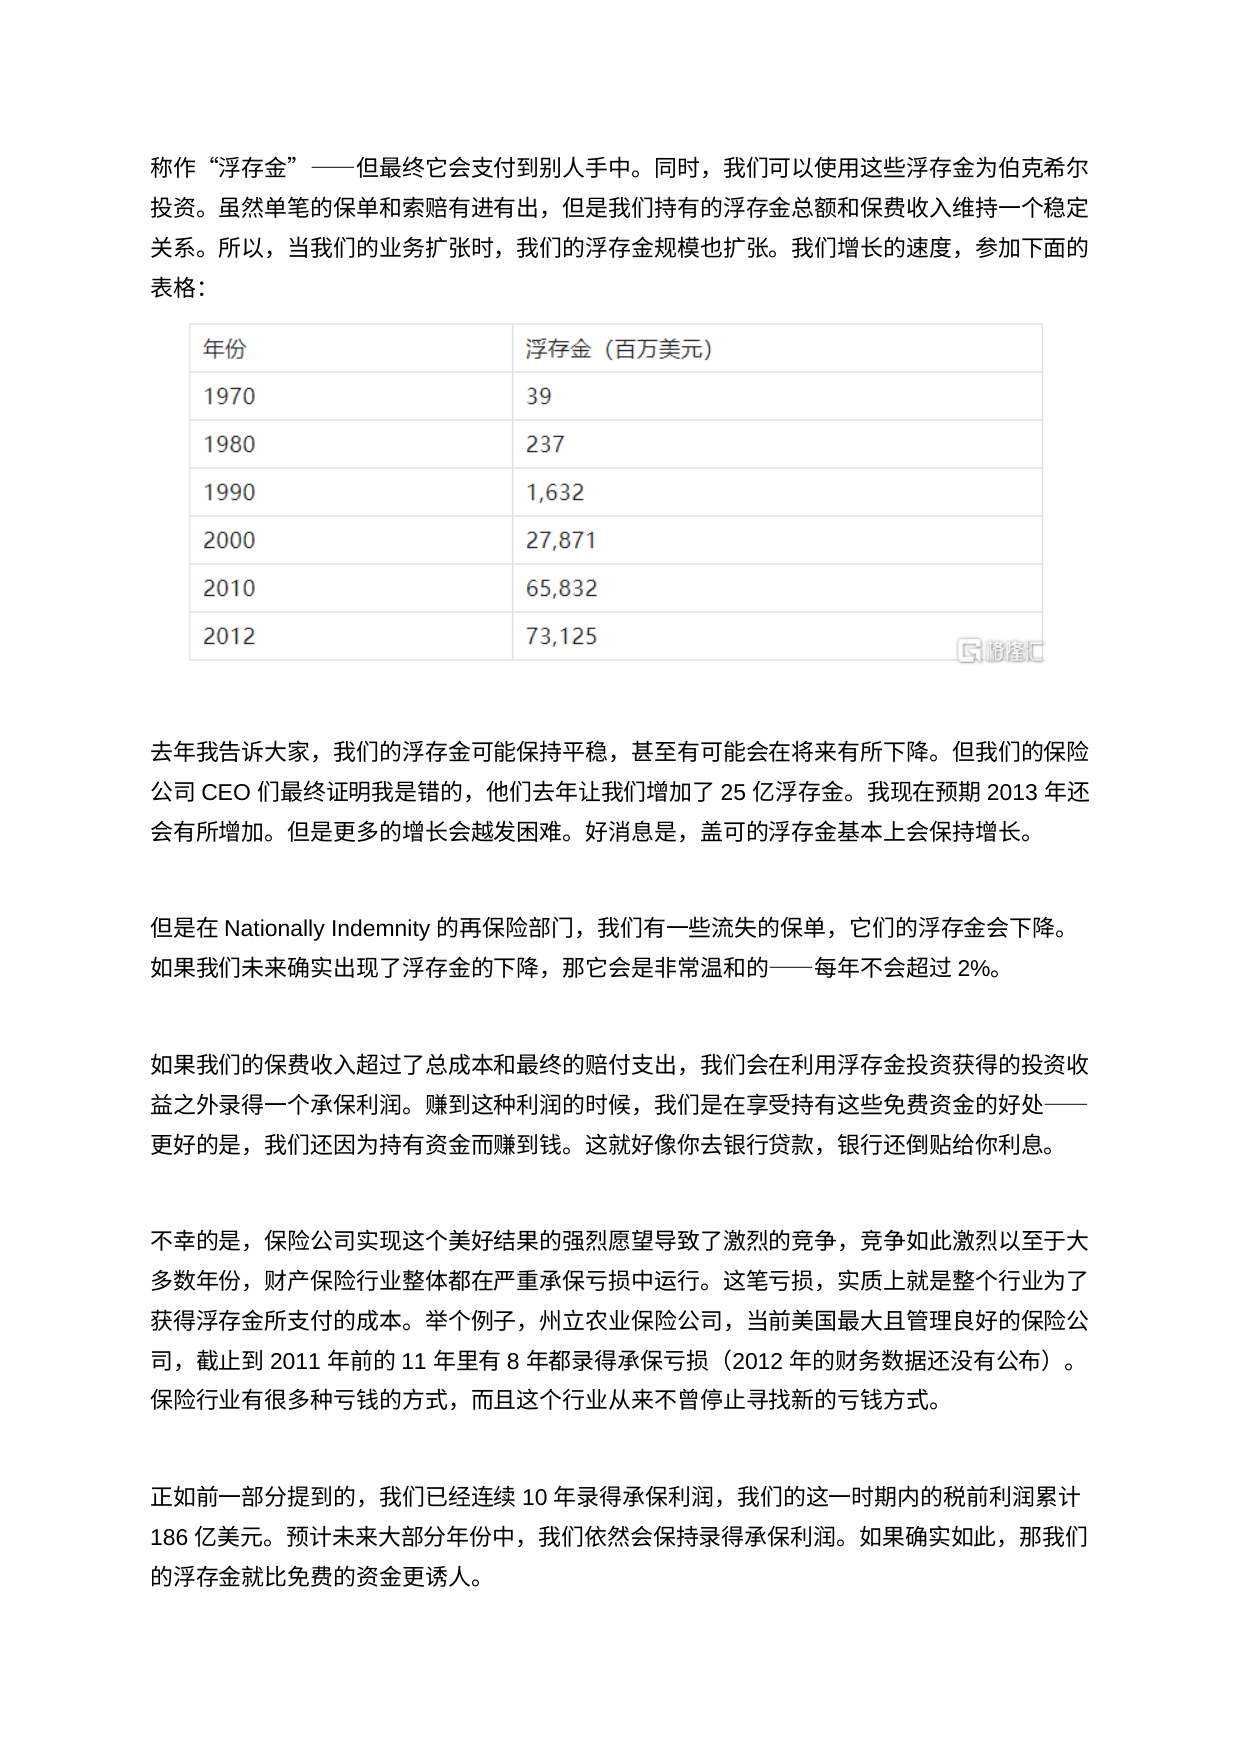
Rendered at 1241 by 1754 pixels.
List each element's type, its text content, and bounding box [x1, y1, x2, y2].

picture [188, 321, 1052, 672]
text 不幸的是，保险公司实现这个美好结果的强烈愿望导致了激烈的竞争，竞争如此激烈以至于大多数年份，财产保险行业整体都在严重承保亏损中运行。这笔亏损，实质上就是整个行业为了获得浮存金所支付的成本。举个例子，州立农业保险公司，当前美国最大且管理良好的保险公司，截止到 2011 年前的 11 年里有 8 年都录得承保亏损（2012 年的财务数据还没有公布）。保险行业有很多种亏钱的方式，而且这个行业从来不曾停止寻找新的亏钱方式。 [150, 1223, 1090, 1416]
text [150, 150, 1090, 303]
text 去年我告诉大家，我们的浮存金可能保持平稳，甚至有可能会在将来有所下降。但我们的保险公司 CEO 们最终证明我是错的，他们去年让我们增加了 25 亿浮存金。我现在预期 2013 年还会有所增加。但是更多的增长会越发困难。好消息是，盖可的浮存金基本上会保持增长。 [150, 734, 1090, 847]
text 正如前一部分提到的，我们已经连续 10 年录得承保利润，我们的这一时期内的税前利润累计 186 亿美元。预计未来大部分年份中，我们依然会保持录得承保利润。如果确实如此，那我们的浮存金就比免费的资金更诱人。 [150, 1479, 1090, 1592]
text 如果我们的保费收入超过了总成本和最终的赔付支出，我们会在利用浮存金投资获得的投资收益之外录得一个承保利润。赚到这种利润的时候，我们是在享受持有这些免费资金的好处——更好的是，我们还因为持有资金而赚到钱。这就好像你去银行贷款，银行还倒贴给你利息。 [150, 1047, 1090, 1160]
text 但是在 Nationally Indemnity 的再保险部门，我们有一些流失的保单，它们的浮存金会下降。如果我们未来确实出现了浮存金的下降，那它会是非常温和的——每年不会超过 2%。 [150, 910, 1090, 983]
